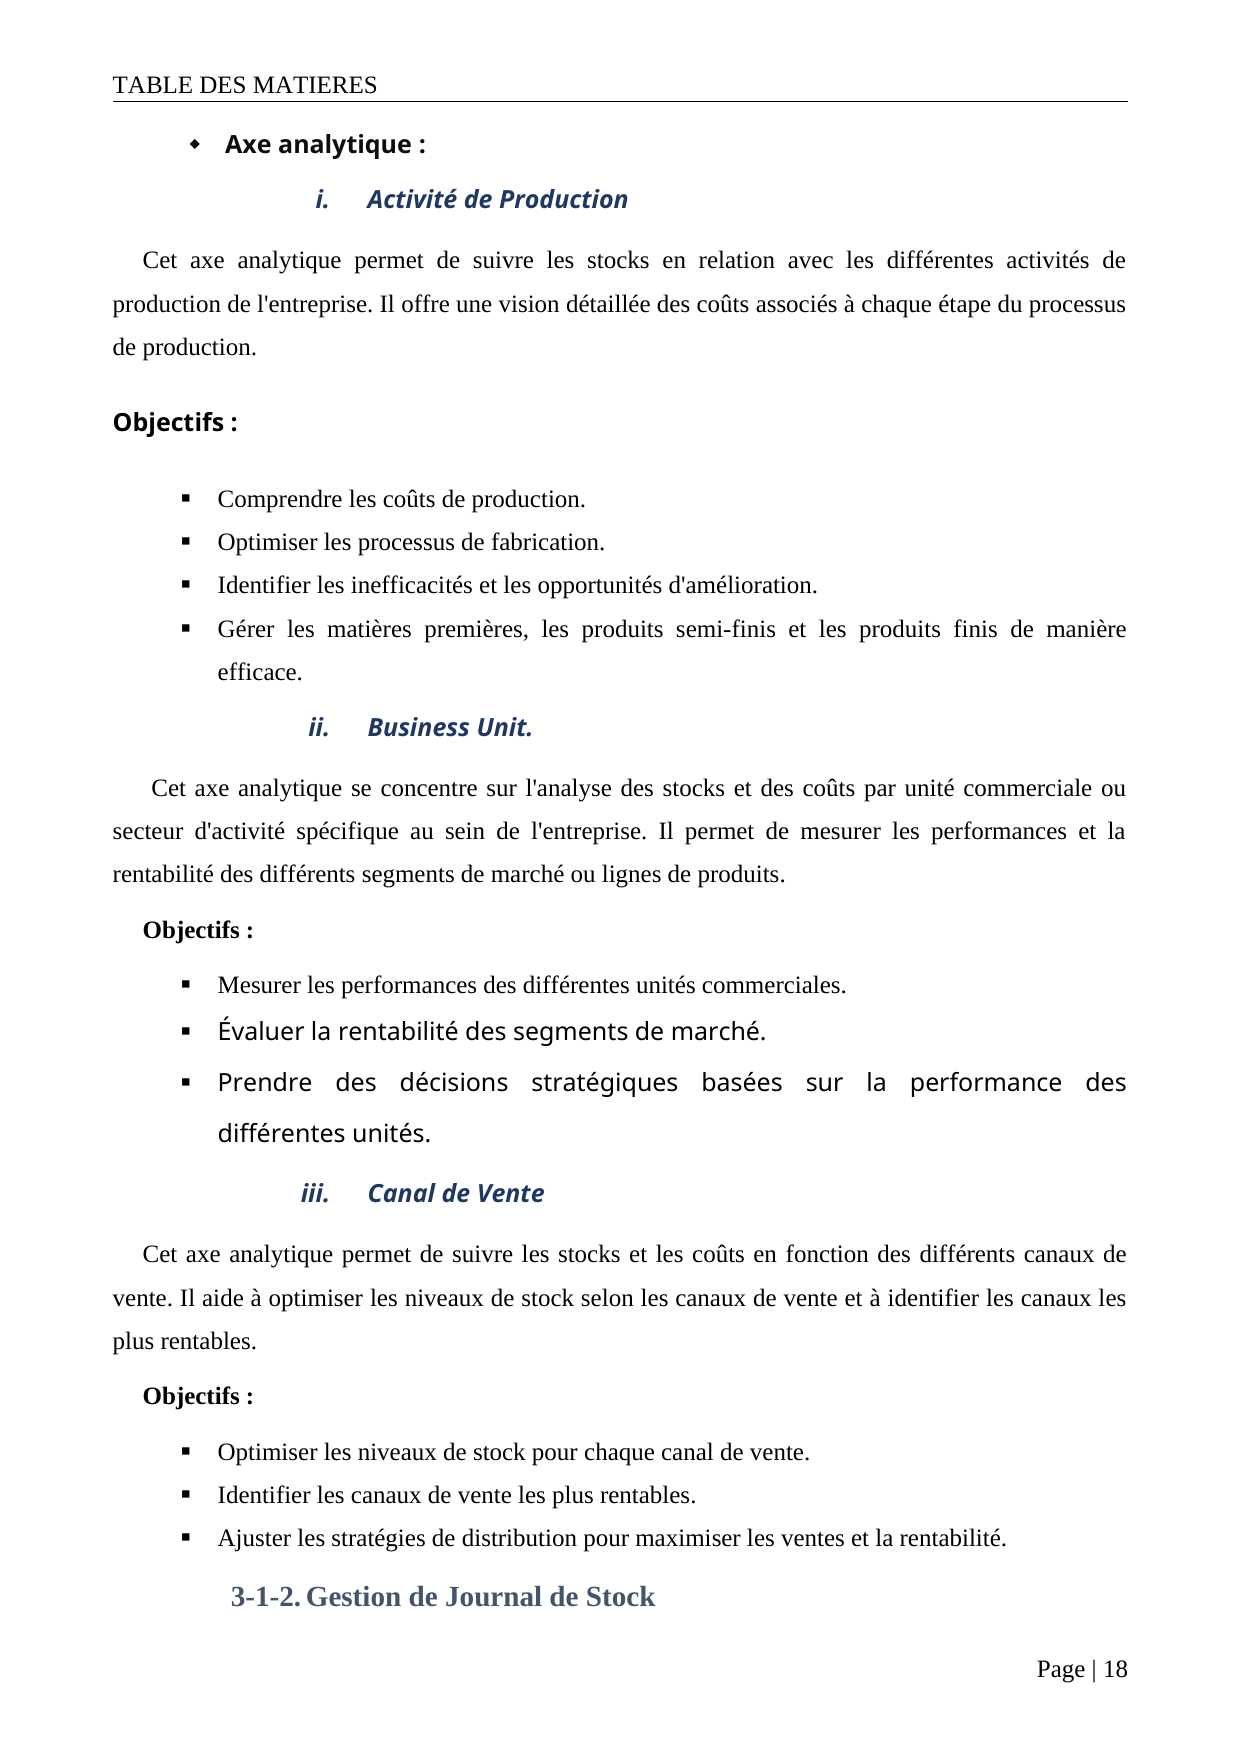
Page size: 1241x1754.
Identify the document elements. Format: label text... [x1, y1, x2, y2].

list Évaluer la rentabilité des segments de marché. [180, 1013, 1128, 1048]
list Comprendre les coûts de production. [180, 484, 1128, 513]
text Objectifs : [112, 915, 1128, 943]
list Optimiser les processus de fabrication. [180, 527, 1128, 556]
list Optimiser les niveaux de stock pour chaque canal de vente. [180, 1437, 1128, 1466]
text Cet axe analytique permet de suivre les stocks en relation avec les différentes activités de production de l'entreprise. Il offre une vision détaillée des coûts associés à chaque étape du processus de production. [112, 246, 1128, 361]
text Objectifs : [112, 1381, 1128, 1410]
list Mesurer les performances des différentes unités commerciales. [180, 970, 1128, 999]
subtitle Canal de Vente [330, 1176, 1128, 1210]
subtitle Business Unit. [330, 709, 1128, 743]
subtitle Activité de Production [330, 182, 1128, 216]
text Objectifs : [112, 404, 1128, 438]
subtitle Gestion de Journal de Stock [231, 1579, 1128, 1612]
list Prendre des décisions stratégiques basées sur la performance des différentes unités. [180, 1064, 1128, 1150]
list Identifier les canaux de vente les plus rentables. [180, 1480, 1128, 1509]
subtitle Axe analytique : [187, 127, 1128, 161]
list Gérer les matières premières, les produits semi-finis et les produits finis de manière efficace. [180, 614, 1128, 686]
text Cet axe analytique se concentre sur l'analyse des stocks et des coûts par unité commerciale ou secteur d'activité spécifique au sein de l'entreprise. Il permet de mesurer les performances et la rentabilité des différents segments de marché ou lignes de produits. [112, 773, 1128, 888]
list Ajuster les stratégies de distribution pour maximiser les ventes et la rentabilité. [180, 1523, 1128, 1552]
text Cet axe analytique permet de suivre les stocks et les coûts en fonction des différents canaux de vente. Il aide à optimiser les niveaux de stock selon les canaux de vente et à identifier les canaux les plus rentables. [112, 1239, 1128, 1354]
list Identifier les inefficacités et les opportunités d'amélioration. [180, 571, 1128, 599]
